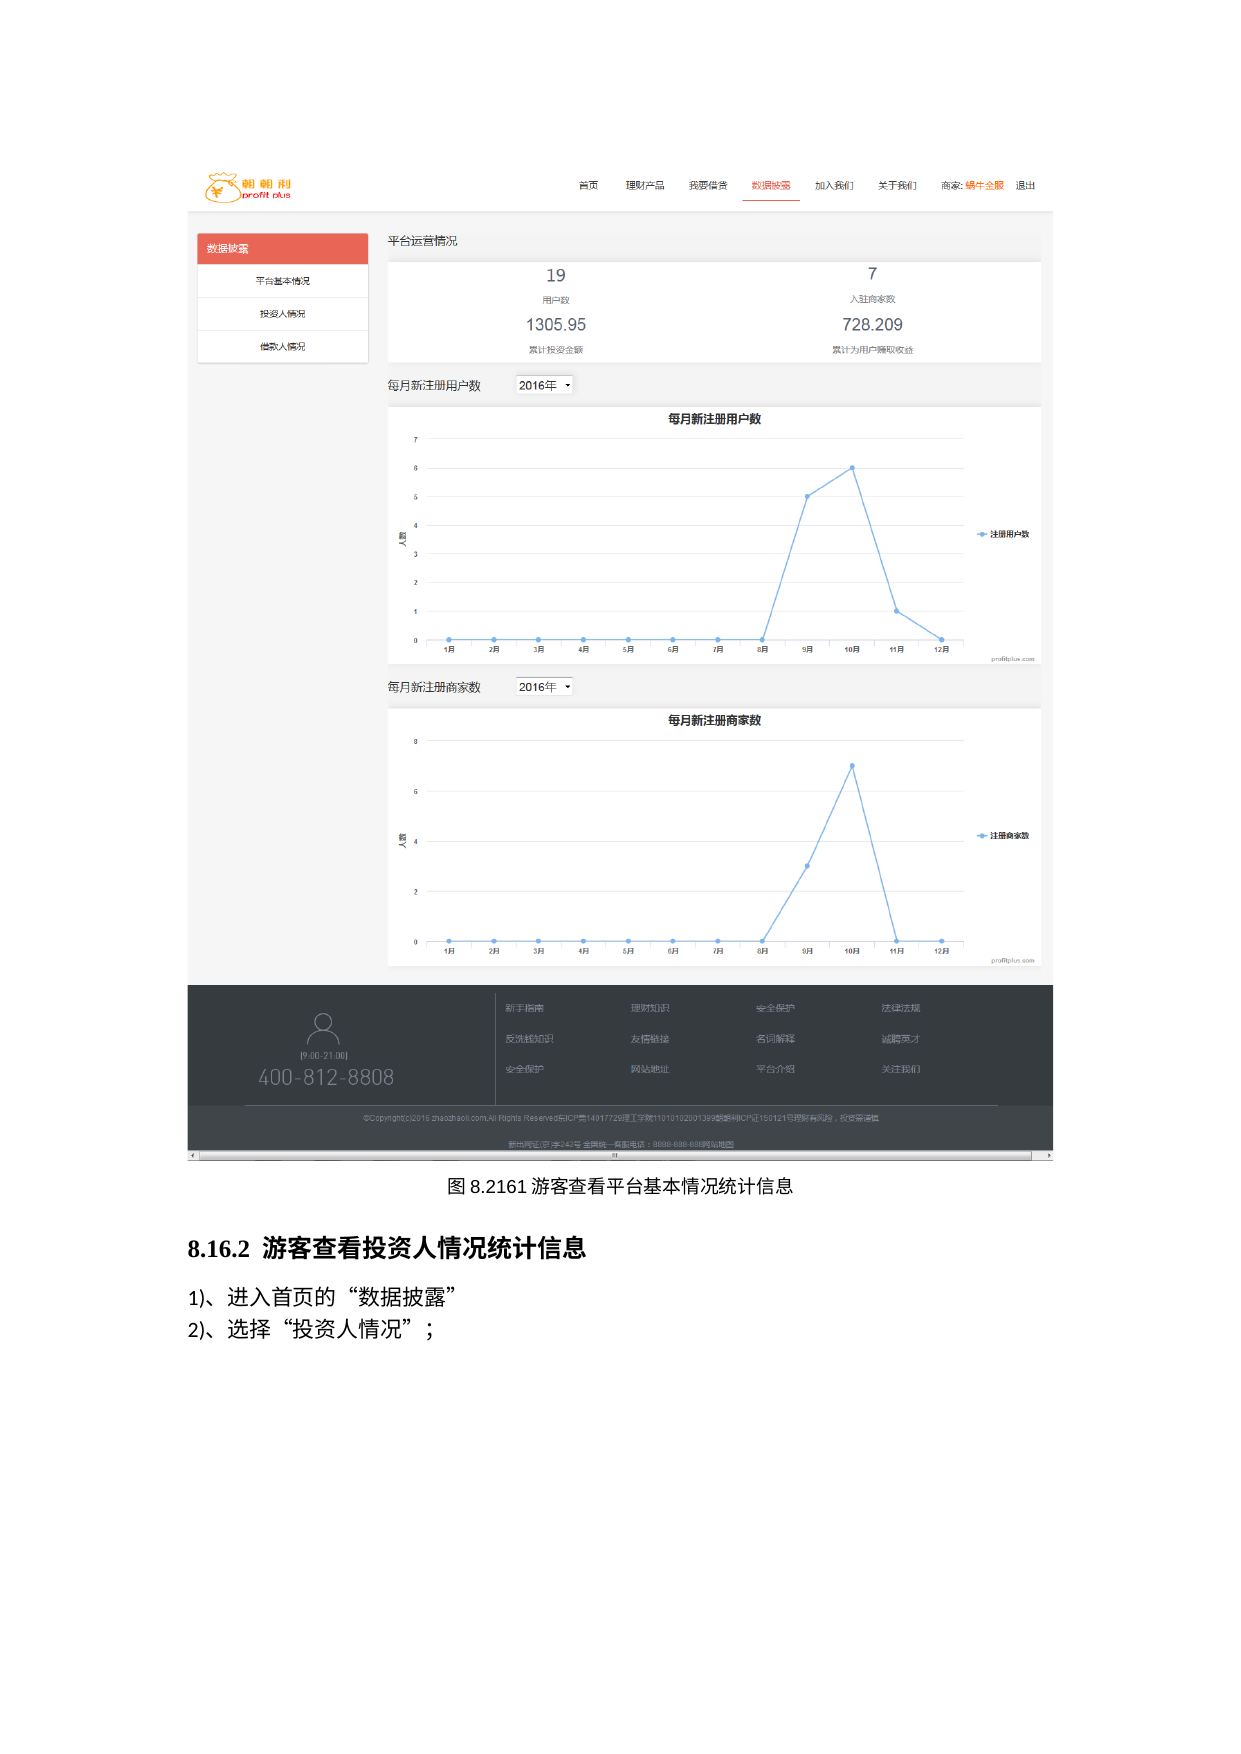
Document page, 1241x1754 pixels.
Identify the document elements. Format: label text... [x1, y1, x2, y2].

text 1)、进入首页的“数据披露” [187, 1279, 1053, 1312]
picture [187, 162, 1054, 1161]
text 图 8.2161游客查看平台基本情况统计信息 [187, 1169, 1053, 1202]
text 2)、选择“投资人情况”； [187, 1312, 1053, 1344]
subtitle 游客查看投资人情况统计信息 [187, 1214, 1053, 1279]
